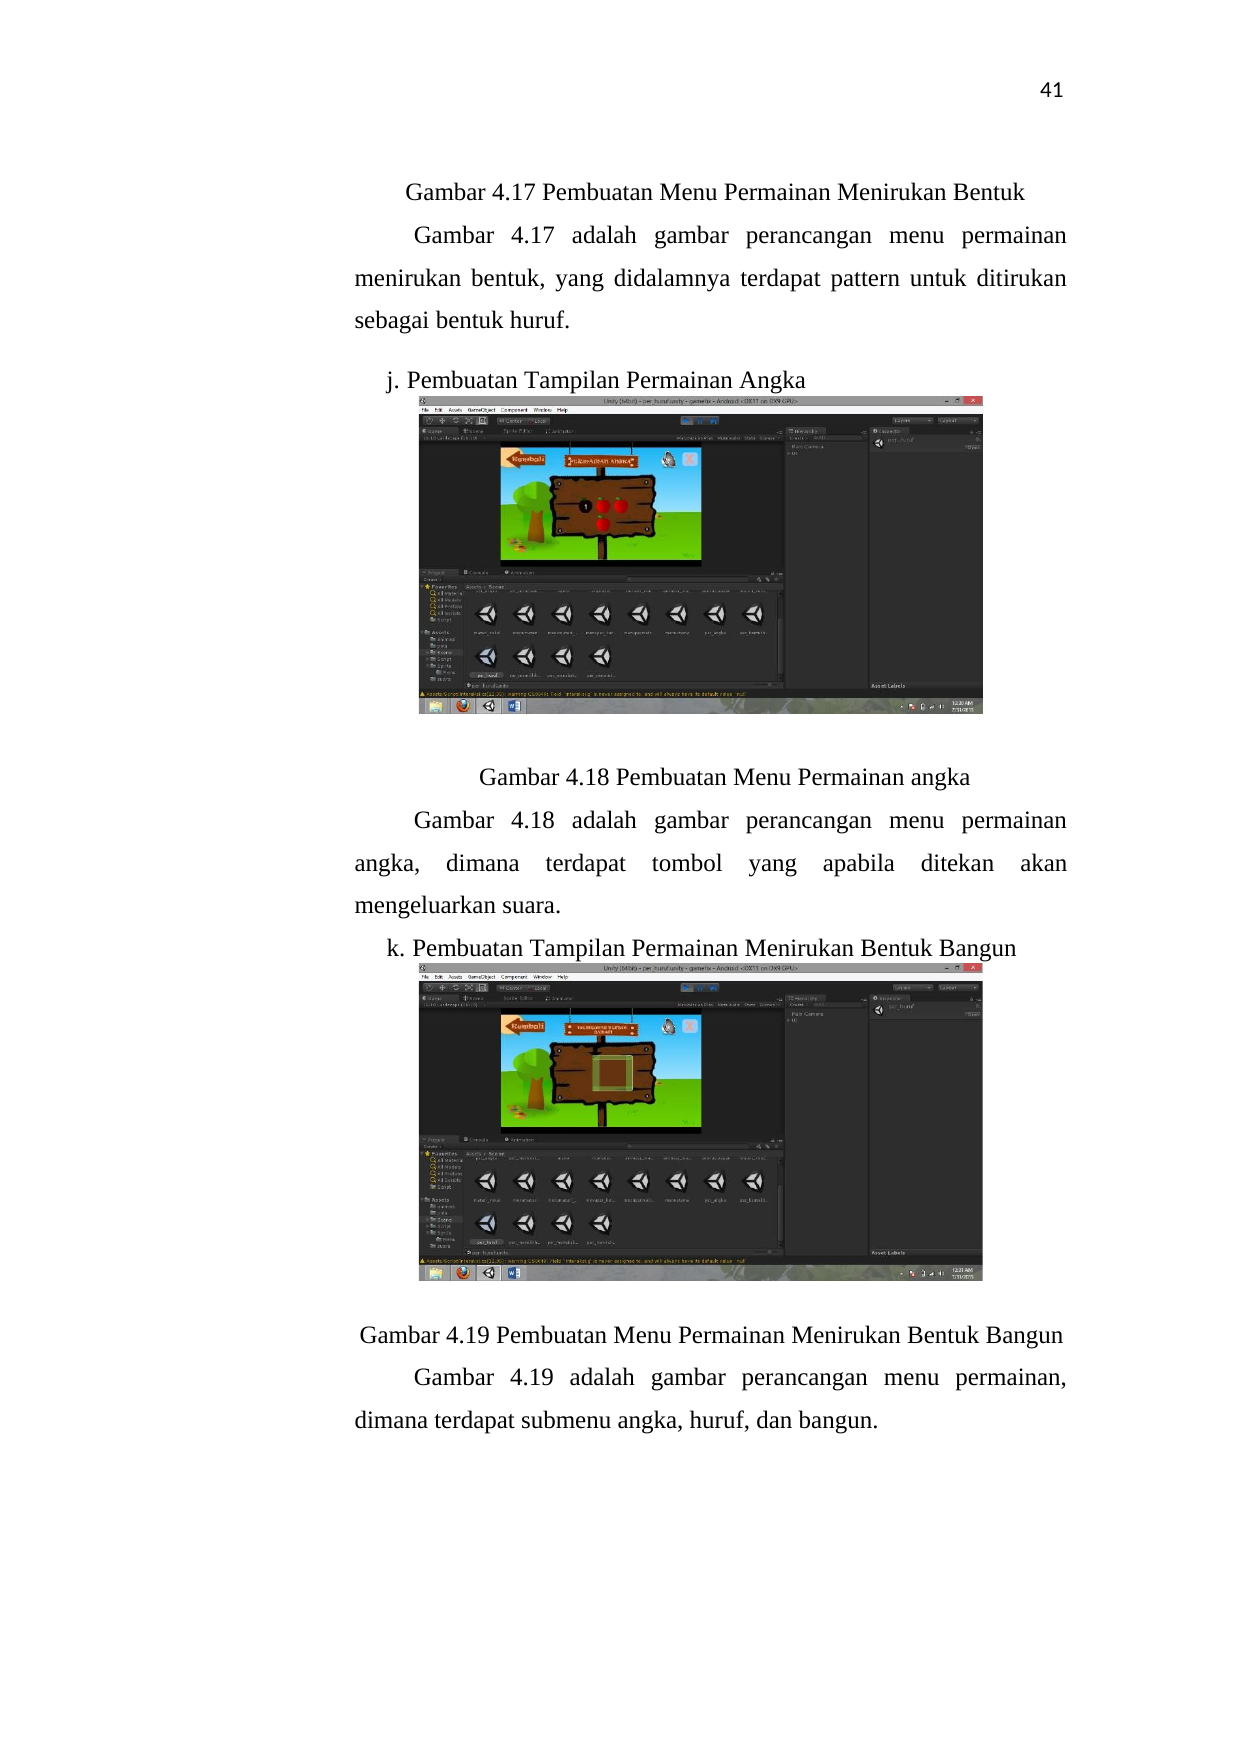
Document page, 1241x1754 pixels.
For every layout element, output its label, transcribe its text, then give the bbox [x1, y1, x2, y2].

text j. Pembuatan Tampilan Permainan Angka [386, 366, 1067, 394]
subtitle Gambar 4.18 Pembuatan Menu Permainan angka [479, 762, 1067, 791]
picture [418, 963, 983, 1281]
text Gambar 4.18 adalah gambar perancangan menu permainan angka, dimana terdapat tombol yang apabila ditekan akan mengeluarkan suara. [354, 805, 1067, 919]
text Gambar 4.17 adalah gambar perancangan menu permainan menirukan bentuk, yang didalamnya terdapat pattern untuk ditirukan sebagai bentuk huruf. [354, 220, 1067, 334]
text k. Pembuatan Tampilan Permainan Menirukan Bentuk Bangun [386, 933, 1067, 962]
text Gambar 4.19 adalah gambar perancangan menu permainan, dimana terdapat submenu angka, huruf, dan bangun. [354, 1362, 1067, 1434]
picture [418, 396, 983, 714]
subtitle Gambar 4.19 Pembuatan Menu Permainan Menirukan Bentuk Bangun [236, 1320, 1063, 1349]
subtitle Gambar 4.17 Pembuatan Menu Permainan Menirukan Bentuk [405, 177, 1067, 206]
